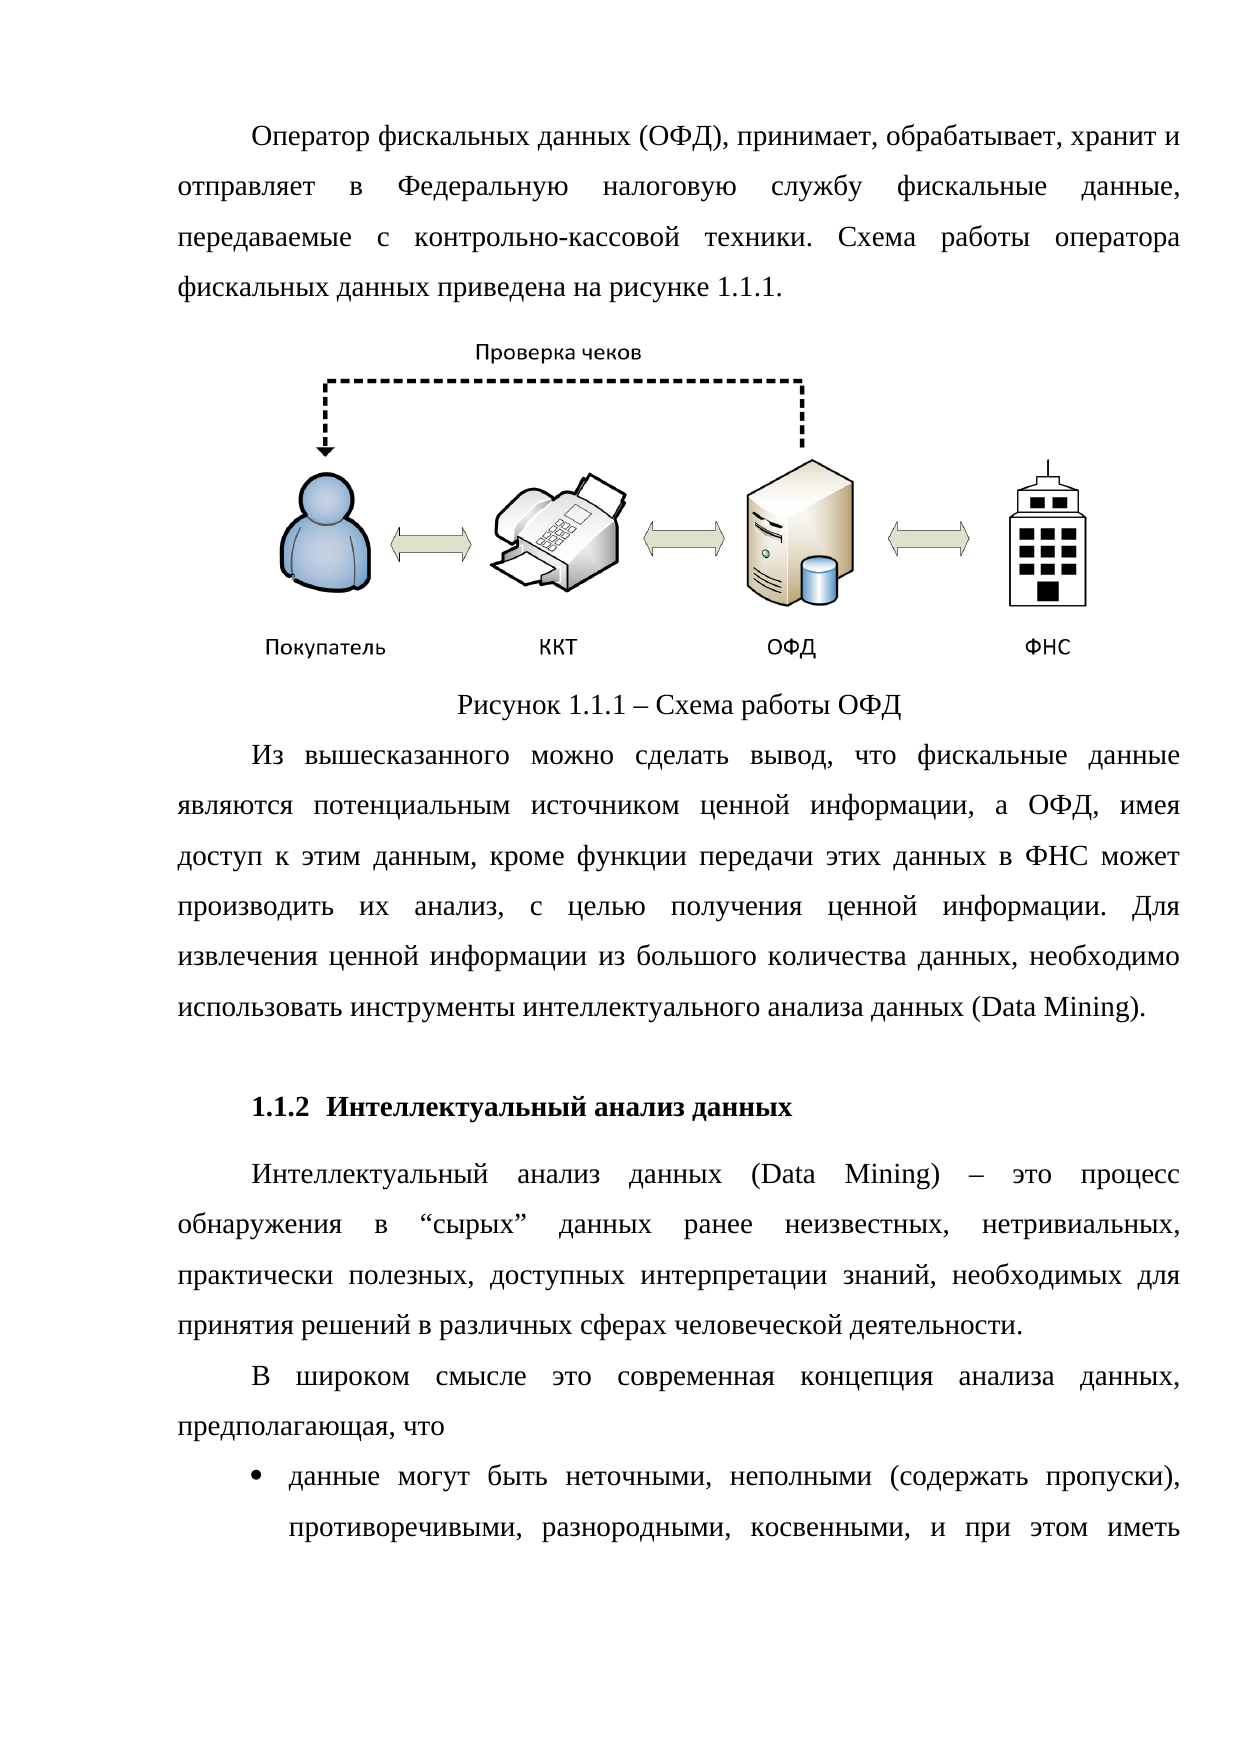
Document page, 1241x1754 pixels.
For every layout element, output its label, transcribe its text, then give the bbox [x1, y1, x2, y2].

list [251, 1458, 1181, 1542]
text Рисунок 1.1.1 – Схема работы ОФД [177, 687, 1181, 720]
text Из вышесказанного можно сделать вывод, что фискальные данные являются потенциальным источником ценной информации, а ОФД, имея доступ к этим данным, кроме функции передачи этих данных в ФНС может производить их анализ, с целью получения ценной информации. Для извлечения ценной информации из большого количества данных, необходимо использовать инструменты интеллектуального анализа данных (Data Mining). [177, 737, 1181, 1022]
text Оператор фискальных данных (ОФД), принимает, обрабатывает, хранит и отправляет в Федеральную налоговую службу фискальные данные, передаваемые с контрольно-кассовой техники. Схема работы оператора фискальных данных приведена на рисунке 1.1.1. [177, 118, 1181, 303]
picture [259, 319, 1099, 670]
list Интеллектуальный анализ данных [251, 1089, 1181, 1123]
text В широком смысле это современная концепция анализа данных, предполагающая, что [177, 1358, 1181, 1441]
text Интеллектуальный анализ данных (Data Mining) ‒ это процесс обнаружения в “сырых” данных ранее неизвестных, нетривиальных, практически полезных, доступных интерпретации знаний, необходимых для принятия решений в различных сферах человеческой деятельности. [177, 1156, 1181, 1341]
